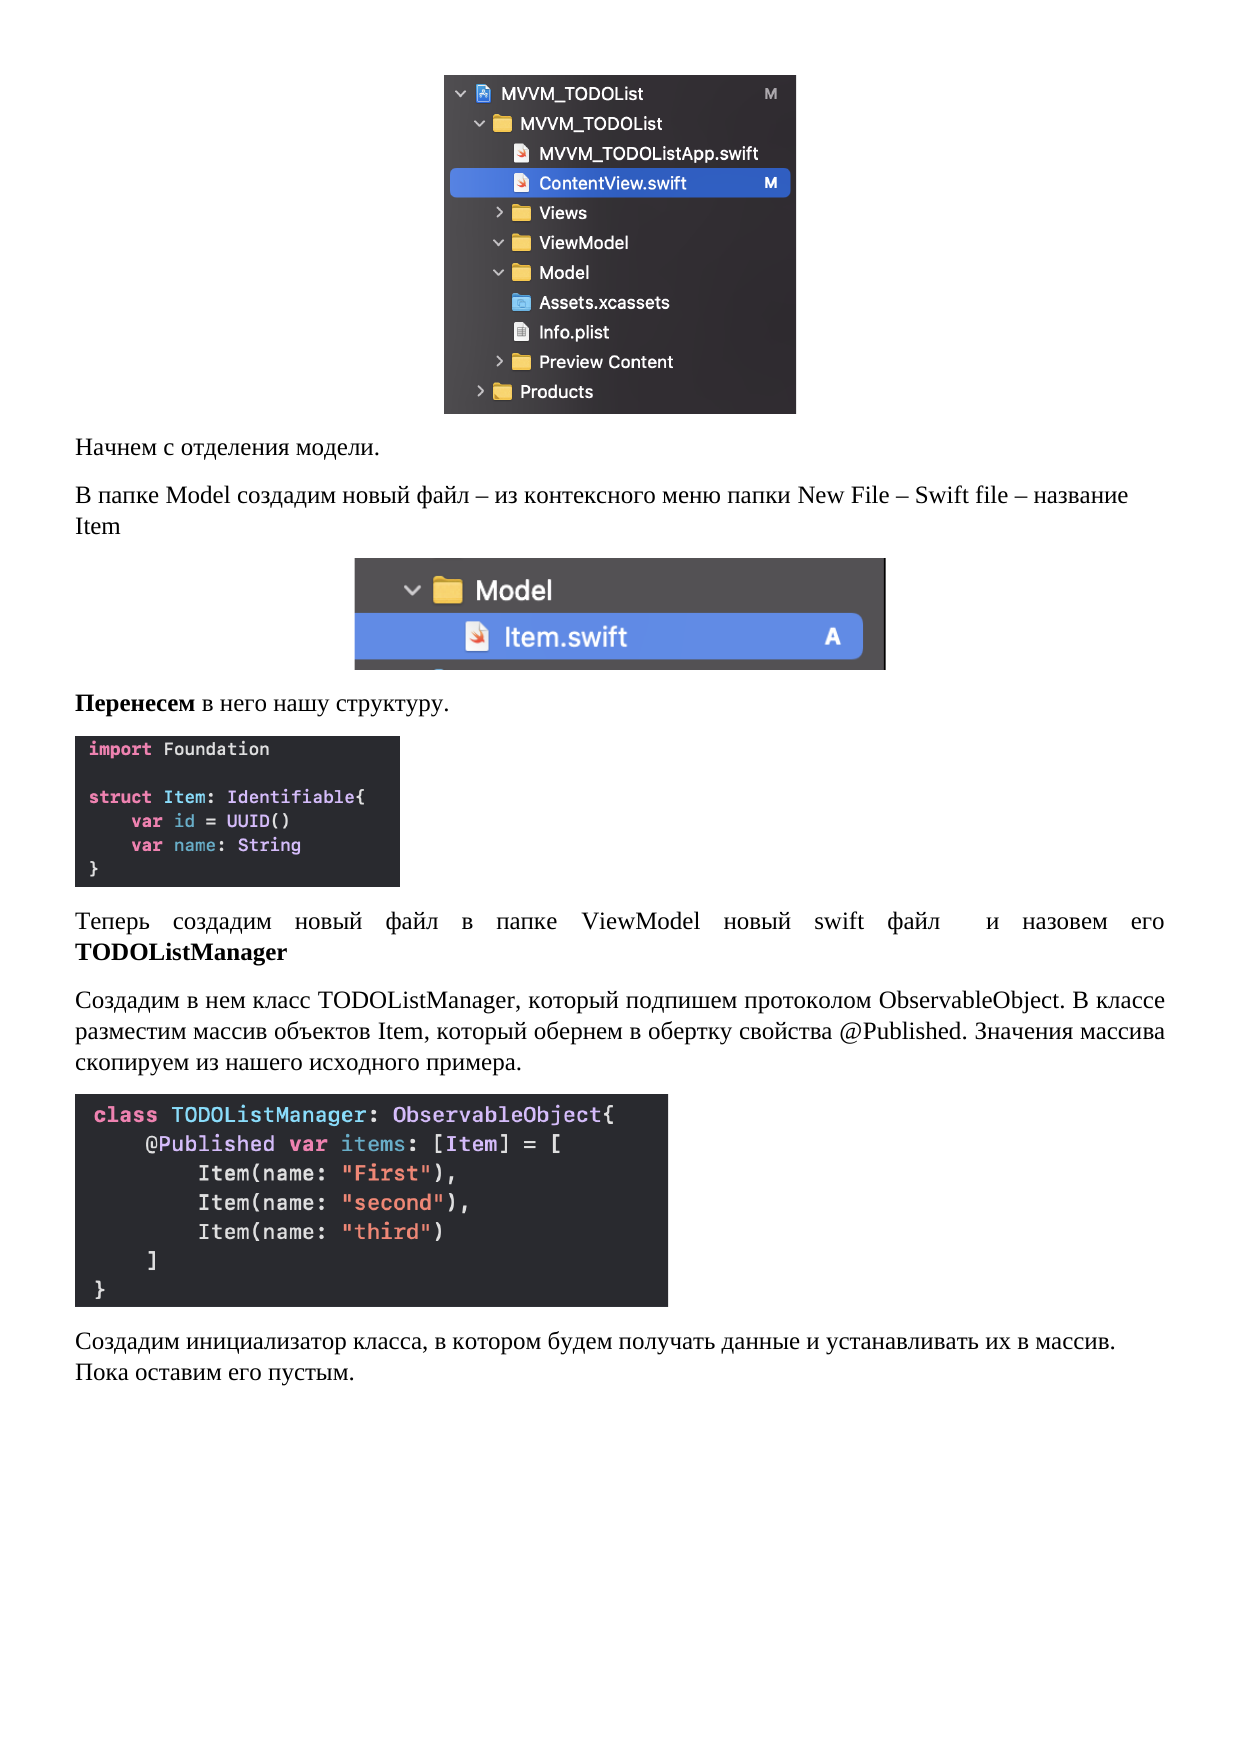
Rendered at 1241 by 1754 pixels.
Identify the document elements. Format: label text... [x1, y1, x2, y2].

picture [75, 736, 400, 887]
picture [75, 1094, 669, 1307]
text Перенесем в него нашу структуру. [75, 688, 1165, 717]
picture [444, 75, 797, 414]
text Теперь создадим новый файл в папке ViewModel новый swift файл и назовем его TODOListManager [75, 906, 1165, 966]
text Создадим в нем класс TODOListManager, который подпишем протоколом ObservableObject. В классе разместим массив объектов Item, который обернем в обертку свойства @Published. Значения массива скопируем из нашего исходного примера. [75, 985, 1165, 1076]
picture [354, 558, 886, 670]
text Создадим инициализатор класса, в котором будем получать данные и устанавливать их в массив. Пока оставим его пустым. [75, 1326, 1165, 1386]
text Начнем с отделения модели. [75, 432, 1165, 461]
text В папке Model создадим новый файл – из контексного меню папки New File – Swift file – название Item [75, 480, 1165, 540]
